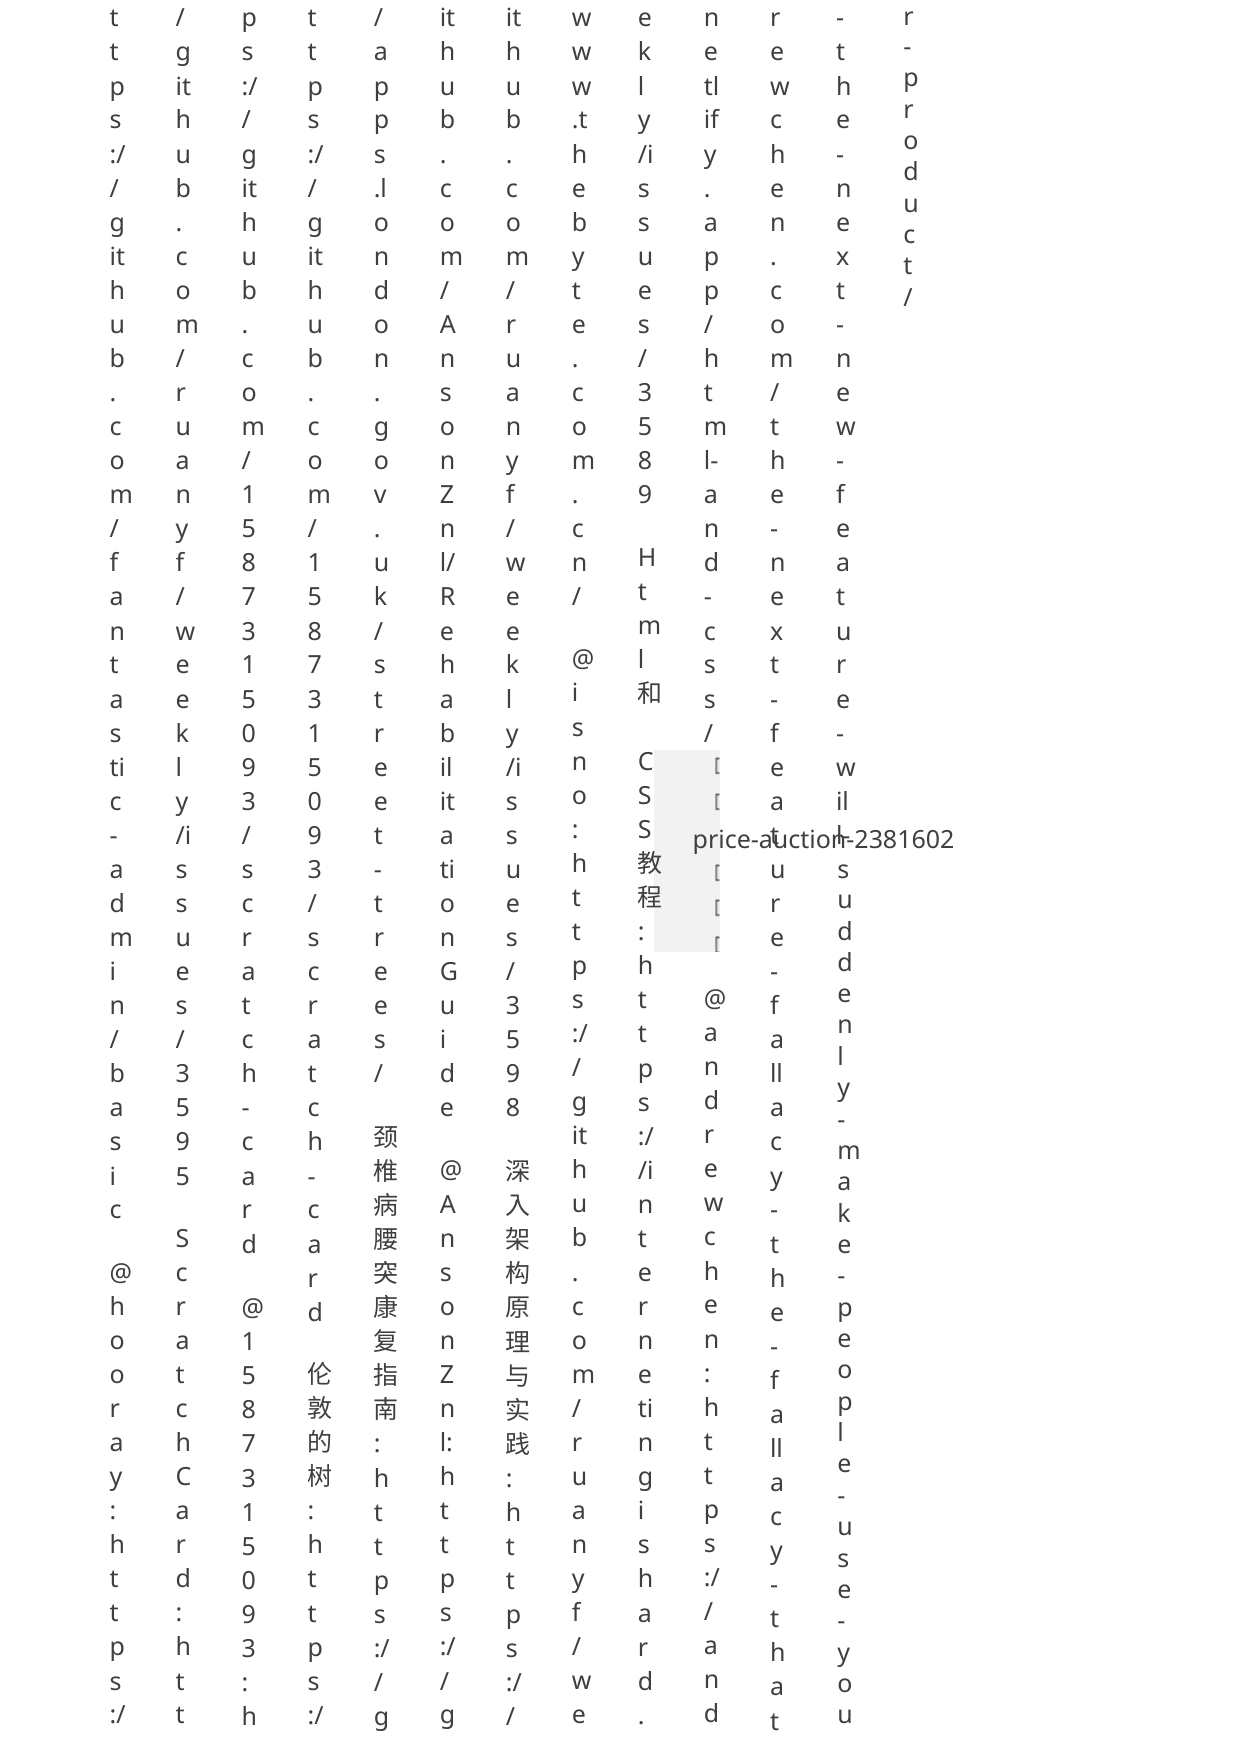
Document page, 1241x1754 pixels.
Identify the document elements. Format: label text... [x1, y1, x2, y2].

picture [711, 892, 720, 921]
text @AnsonZnl: https://github.com/ruanyf/weekly/issues/3598 [506, 0, 522, 568]
text @hooray: https://github.com/ruanyf/weekly/issues/3595 [109, 1226, 125, 1731]
text @andrewchen: https://andrewchen.com/the-next-feature-fallacy-the-fallacy-that-the-next-new-feature-will- [770, 0, 786, 1737]
text @1587315093: https://github.com/1587315093/scratch-card [307, 0, 323, 1328]
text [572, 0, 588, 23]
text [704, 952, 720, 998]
text @andrewchen: https://andrewchen.com/the-next-feature-fallacy-the-fallacy-that-the-next-new-feature-will- [704, 1201, 720, 1730]
text ScratchCard: https://github.com/1587315093/scratch-card [175, 1192, 191, 1731]
text 深入架构原理与实践: https://www.thebyte.com.cn/ [572, 85, 588, 613]
picture [711, 750, 720, 779]
text 伦敦的树: https://apps.london.gov.uk/street-trees/ [373, 0, 389, 1090]
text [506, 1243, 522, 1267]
text Html 和 CSS 教程: https://internetingishard.netlify.app/html-and-css/ [638, 861, 654, 1731]
text @AnsonZnl: https://github.com/ruanyf/weekly/issues/3598 [506, 561, 522, 1124]
picture [711, 786, 720, 815]
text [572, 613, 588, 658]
text 伦敦的树: https://apps.london.gov.uk/street-trees/ [307, 1328, 323, 1731]
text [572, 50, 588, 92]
text Html 和 CSS 教程: https://internetingishard.netlify.app/html-and-css/ [704, 0, 720, 749]
text suddenly-make-people-use-your-product/ [903, 0, 918, 313]
picture [711, 928, 720, 952]
text @AnsonZnl: https://github.com/ruanyf/weekly/issues/3598 [439, 1124, 456, 1731]
text suddenly-make-people-use-your-product/ [837, 853, 852, 1731]
picture [711, 857, 720, 886]
text 深入架构原理与实践: https://www.thebyte.com.cn/ [506, 1381, 522, 1733]
text @isno: https://github.com/ruanyf/weekly/issues/3589 [572, 651, 588, 1686]
text 颈椎病腰突康复指南: https://github.com/AnsonZnl/RehabilitationGuide [439, 0, 456, 1124]
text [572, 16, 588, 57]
text 颈椎病腰突康复指南: https://github.com/AnsonZnl/RehabilitationGuide [373, 1091, 389, 1733]
text Html 和 CSS 教程: https://internetingishard.netlify.app/html-and-css/ [638, 511, 654, 862]
text @1587315093: https://github.com/1587315093/scratch-card [241, 1262, 257, 1733]
text @andrewchen: https://andrewchen.com/the-next-feature-fallacy-the-fallacy-that-the-next-new-feature-will- [836, 0, 852, 852]
text Fantastic-admin: https://github.com/fantastic-admin/basic [109, 0, 125, 1226]
text @isno: https://github.com/ruanyf/weekly/issues/3589 [638, 0, 654, 511]
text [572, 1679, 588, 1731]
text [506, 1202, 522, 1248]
text @hooray: https://github.com/ruanyf/weekly/issues/3595 [175, 0, 191, 1192]
text ScratchCard: https://github.com/1587315093/scratch-card [241, 0, 257, 1260]
